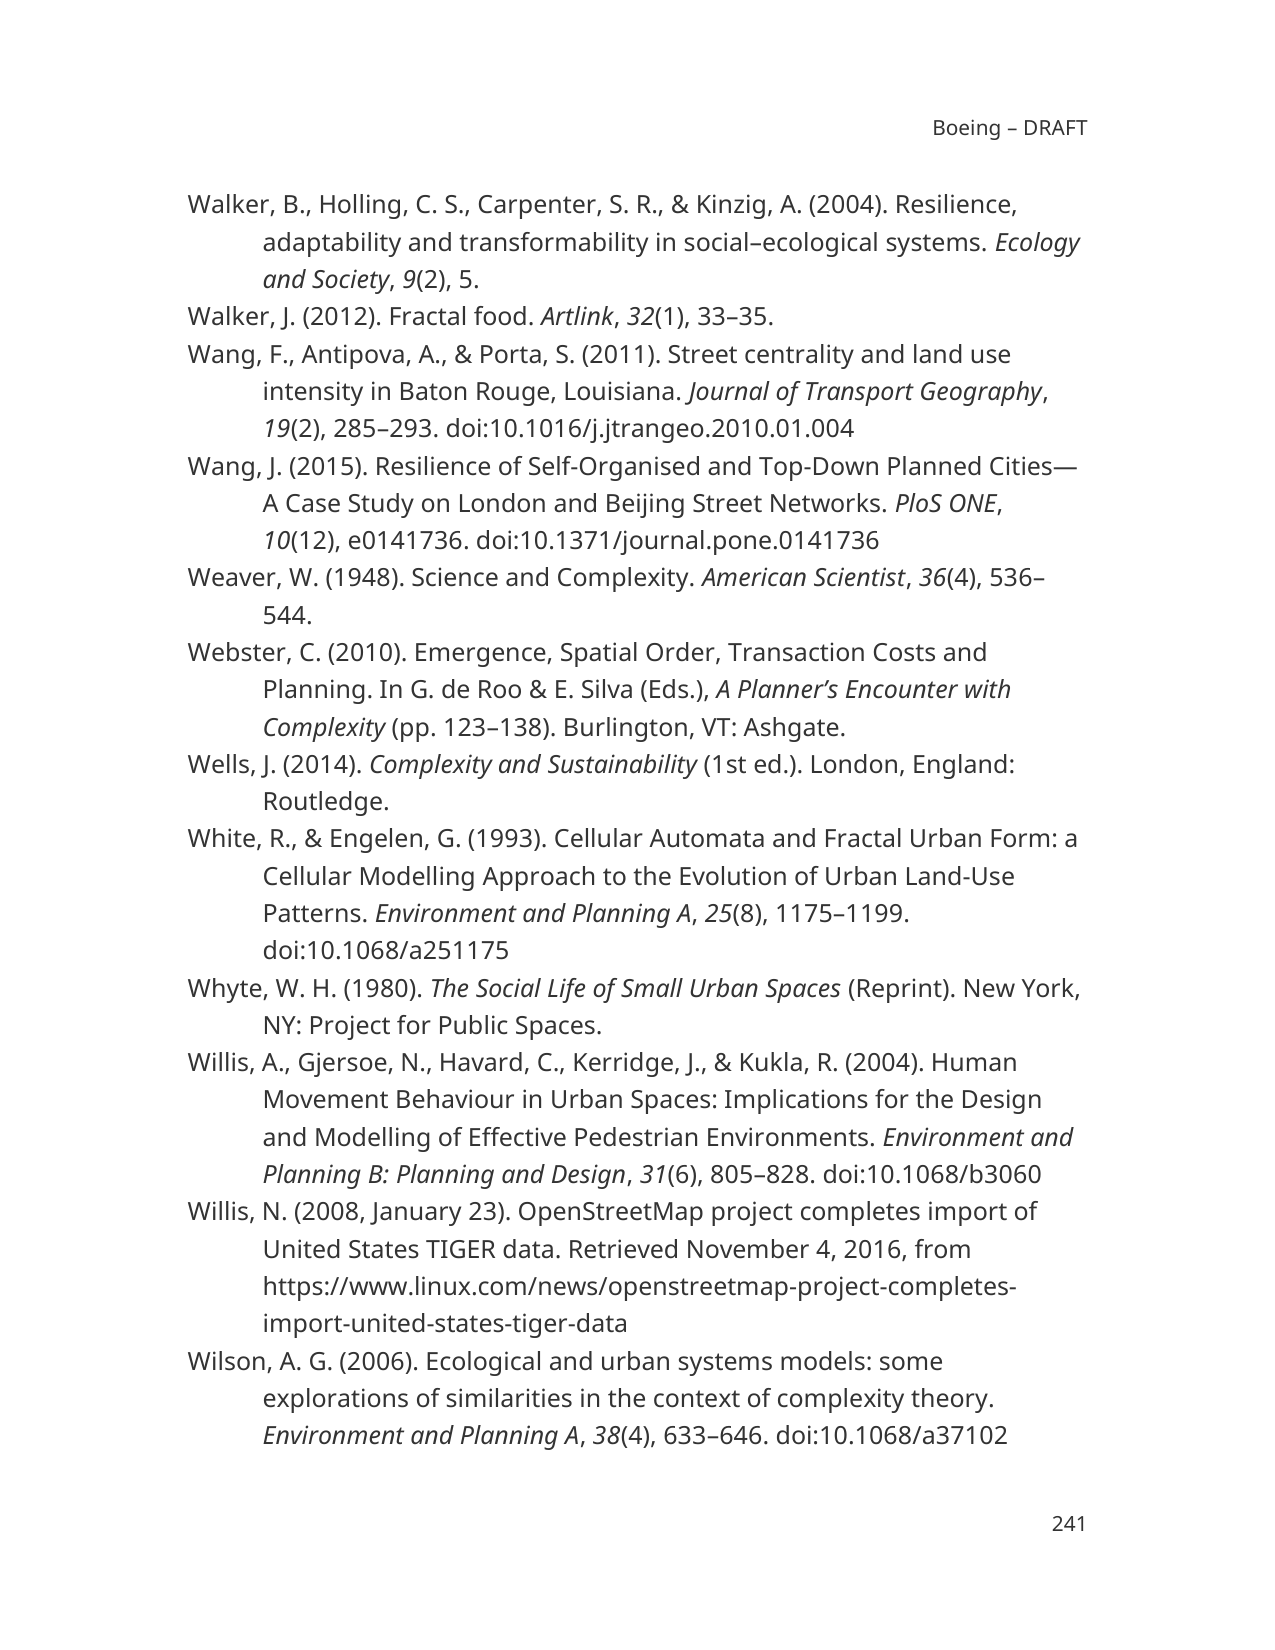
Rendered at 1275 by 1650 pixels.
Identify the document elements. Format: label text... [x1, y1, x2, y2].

text Wang, F., Antipova, A., & Porta, S. (2011). Street centrality and land use intensity in Baton Rouge, Louisiana. Journal of Transport Geography, 19(2), 285–293. doi:10.1016/j.jtrangeo.2010.01.004 [187, 337, 1087, 445]
text Willis, A., Gjersoe, N., Havard, C., Kerridge, J., & Kukla, R. (2004). Human Movement Behaviour in Urban Spaces: Implications for the Design and Modelling of Effective Pedestrian Environments. Environment and Planning B: Planning and Design, 31(6), 805–828. doi:10.1068/b3060 [187, 1045, 1087, 1191]
text Willis, N. (2008, January 23). OpenStreetMap project completes import of United States TIGER data. Retrieved November 4, 2016, from https://www.linux.com/news/openstreetmap-project-completes-import-united-states-tiger-data [187, 1194, 1087, 1340]
text Walker, B., Holling, C. S., Carpenter, S. R., & Kinzig, A. (2004). Resilience, adaptability and transformability in social–ecological systems. Ecology and Society, 9(2), 5. [187, 187, 1087, 296]
text Wang, J. (2015). Resilience of Self-Organised and Top-Down Planned Cities—A Case Study on London and Beijing Street Networks. PloS ONE, 10(12), e0141736. doi:10.1371/journal.pone.0141736 [187, 448, 1087, 557]
text Weaver, W. (1948). Science and Complexity. American Scientist, 36(4), 536–544. [187, 560, 1087, 632]
text Webster, C. (2010). Emergence, Spatial Order, Transaction Costs and Planning. In G. de Roo & E. Silva (Eds.), A Planner’s Encounter with Complexity (pp. 123–138). Burlington, VT: Ashgate. [187, 635, 1087, 743]
text White, R., & Engelen, G. (1993). Cellular Automata and Fractal Urban Form: a Cellular Modelling Approach to the Evolution of Urban Land-Use Patterns. Environment and Planning A, 25(8), 1175–1199. doi:10.1068/a251175 [187, 821, 1087, 967]
text Walker, J. (2012). Fractal food. Artlink, 32(1), 33–35. [187, 299, 1087, 333]
text Wells, J. (2014). Complexity and Sustainability (1st ed.). London, England: Routledge. [187, 747, 1087, 818]
text Wilson, A. G. (2006). Ecological and urban systems models: some explorations of similarities in the context of complexity theory. Environment and Planning A, 38(4), 633–646. doi:10.1068/a37102 [187, 1343, 1087, 1452]
text Whyte, W. H. (1980). The Social Life of Small Urban Spaces (Reprint). New York, NY: Project for Public Spaces. [187, 971, 1087, 1042]
